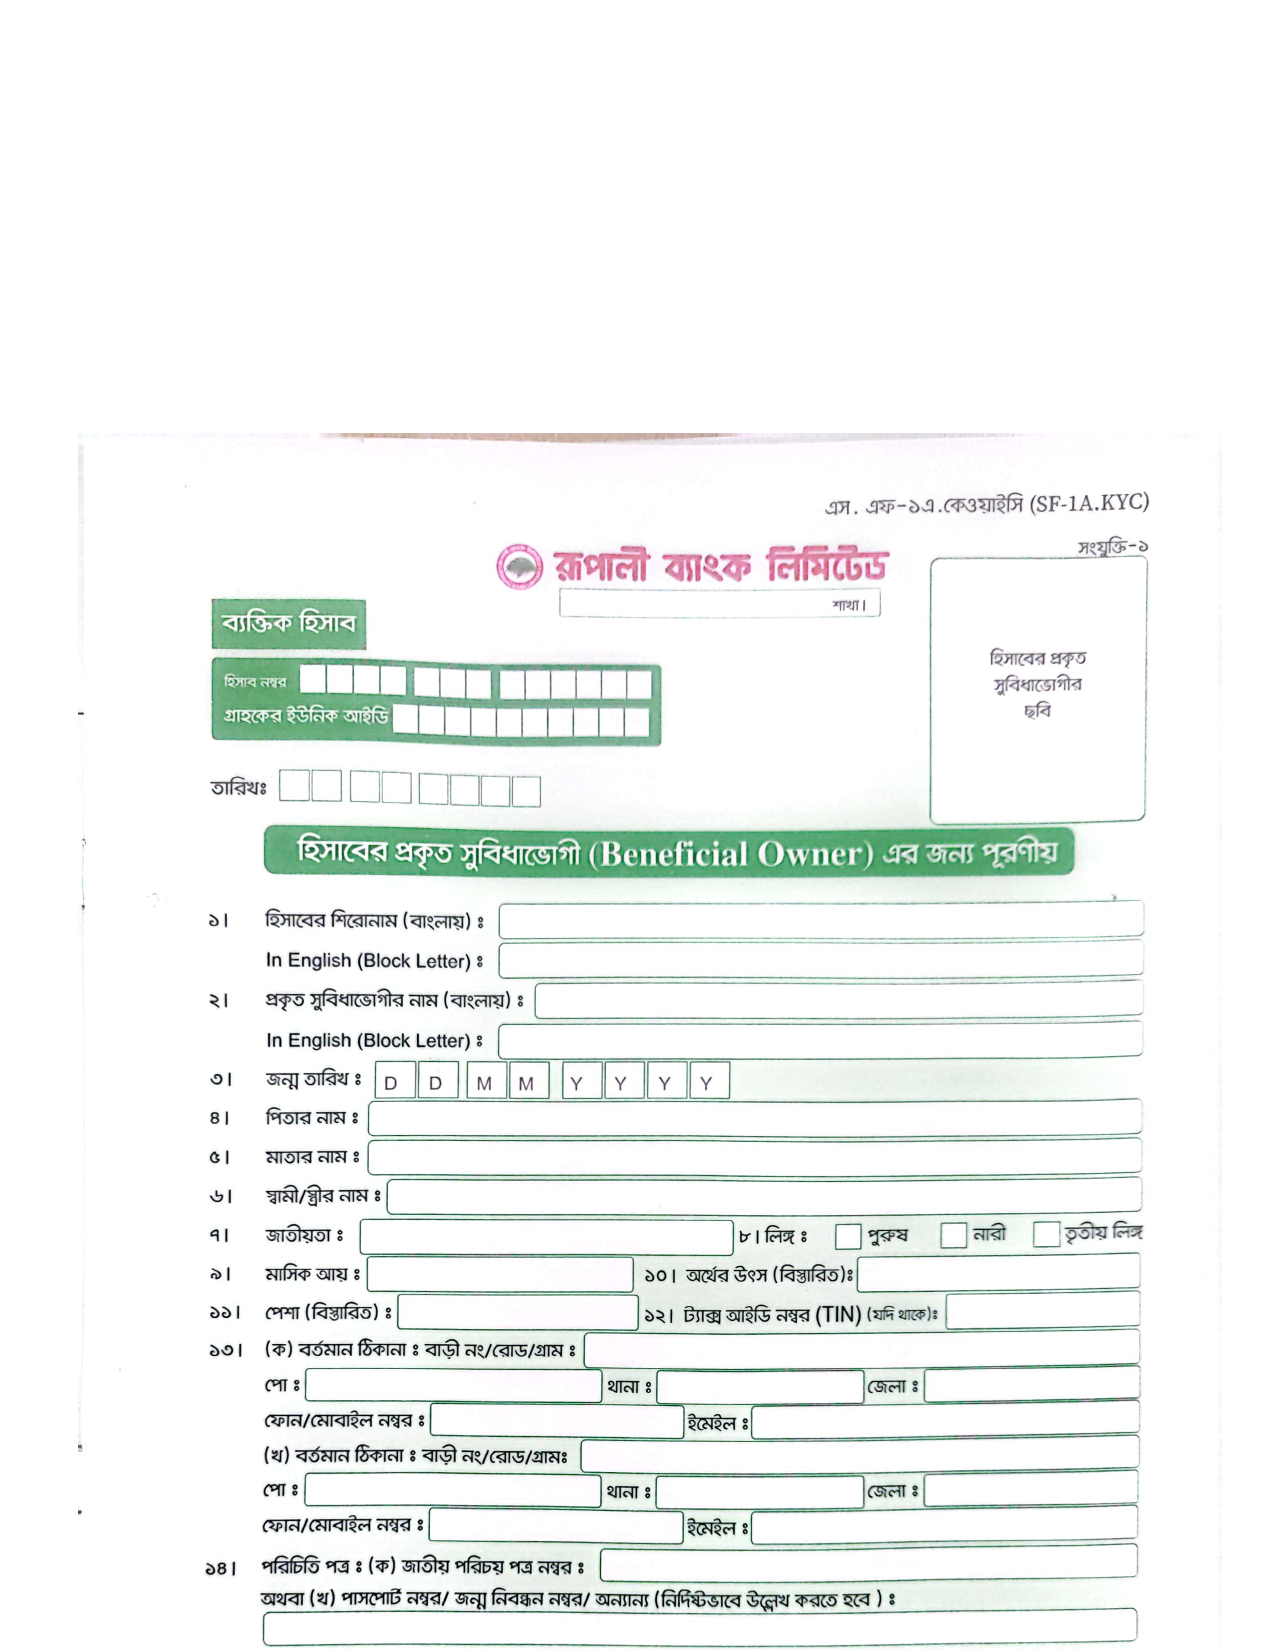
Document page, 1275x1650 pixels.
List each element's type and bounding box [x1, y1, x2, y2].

picture [78, 433, 1222, 1650]
